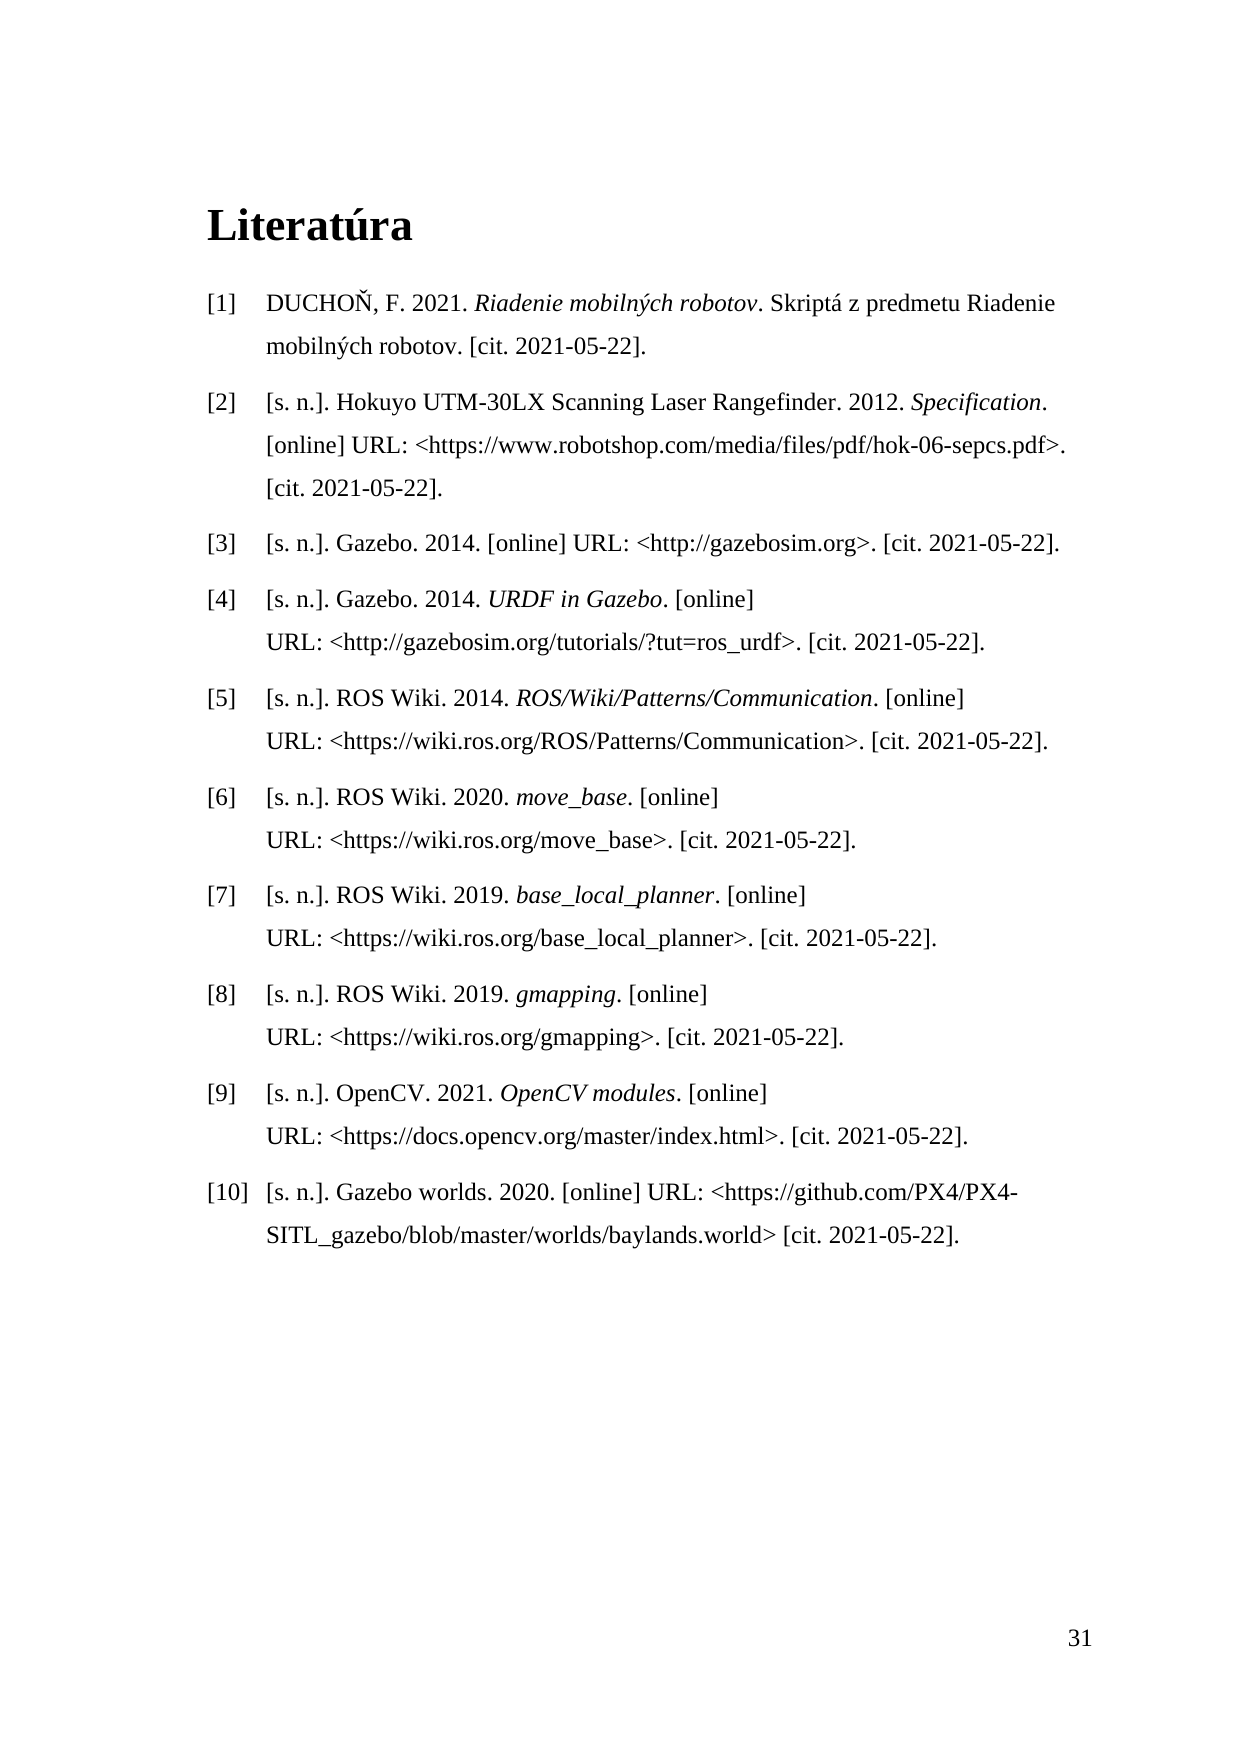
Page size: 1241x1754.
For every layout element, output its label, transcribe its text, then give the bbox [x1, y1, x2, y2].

text [s. n.]. Gazebo worlds. 2020. [online] URL: <https://github.com/PX4/PX4-SITL_gazebo/blob/master/worlds/baylands.world> [cit. 2021-05-22]. [207, 1177, 1092, 1248]
text [s. n.]. ROS Wiki. 2014. ROS/Wiki/Patterns/Communication. [online] URL: <https://wiki.ros.org/ROS/Patterns/Communication>. [cit. 2021-05-22]. [207, 683, 1092, 755]
text [s. n.]. Gazebo. 2014. URDF in Gazebo. [online] URL: <http://gazebosim.org/tutorials/?tut=ros_urdf>. [cit. 2021-05-22]. [207, 584, 1092, 656]
text [s. n.]. ROS Wiki. 2019. base_local_planner. [online] URL: <https://wiki.ros.org/base_local_planner>. [cit. 2021-05-22]. [207, 880, 1092, 952]
text Literatúra [207, 198, 1092, 250]
text [s. n.]. OpenCV. 2021. OpenCV modules. [online] URL: <https://docs.opencv.org/master/index.html>. [cit. 2021-05-22]. [207, 1078, 1092, 1150]
text [s. n.]. Hokuyo UTM-30LX Scanning Laser Rangefinder. 2012. Specification. [online] URL: <https://www.robotshop.com/media/files/pdf/hok-06-sepcs.pdf>. [cit. 2021-05-22]. [207, 387, 1092, 502]
text [s. n.]. ROS Wiki. 2019. gmapping. [online] URL: <https://wiki.ros.org/gmapping>. [cit. 2021-05-22]. [207, 979, 1092, 1051]
text DUCHOŇ, F. 2021. Riadenie mobilných robotov. Skriptá z predmetu Riadenie mobilných robotov. [cit. 2021-05-22]. [207, 288, 1092, 360]
text [s. n.]. Gazebo. 2014. [online] URL: <http://gazebosim.org>. [cit. 2021-05-22]. [207, 528, 1092, 557]
text [s. n.]. ROS Wiki. 2020. move_base. [online] URL: <https://wiki.ros.org/move_base>. [cit. 2021-05-22]. [207, 782, 1092, 853]
